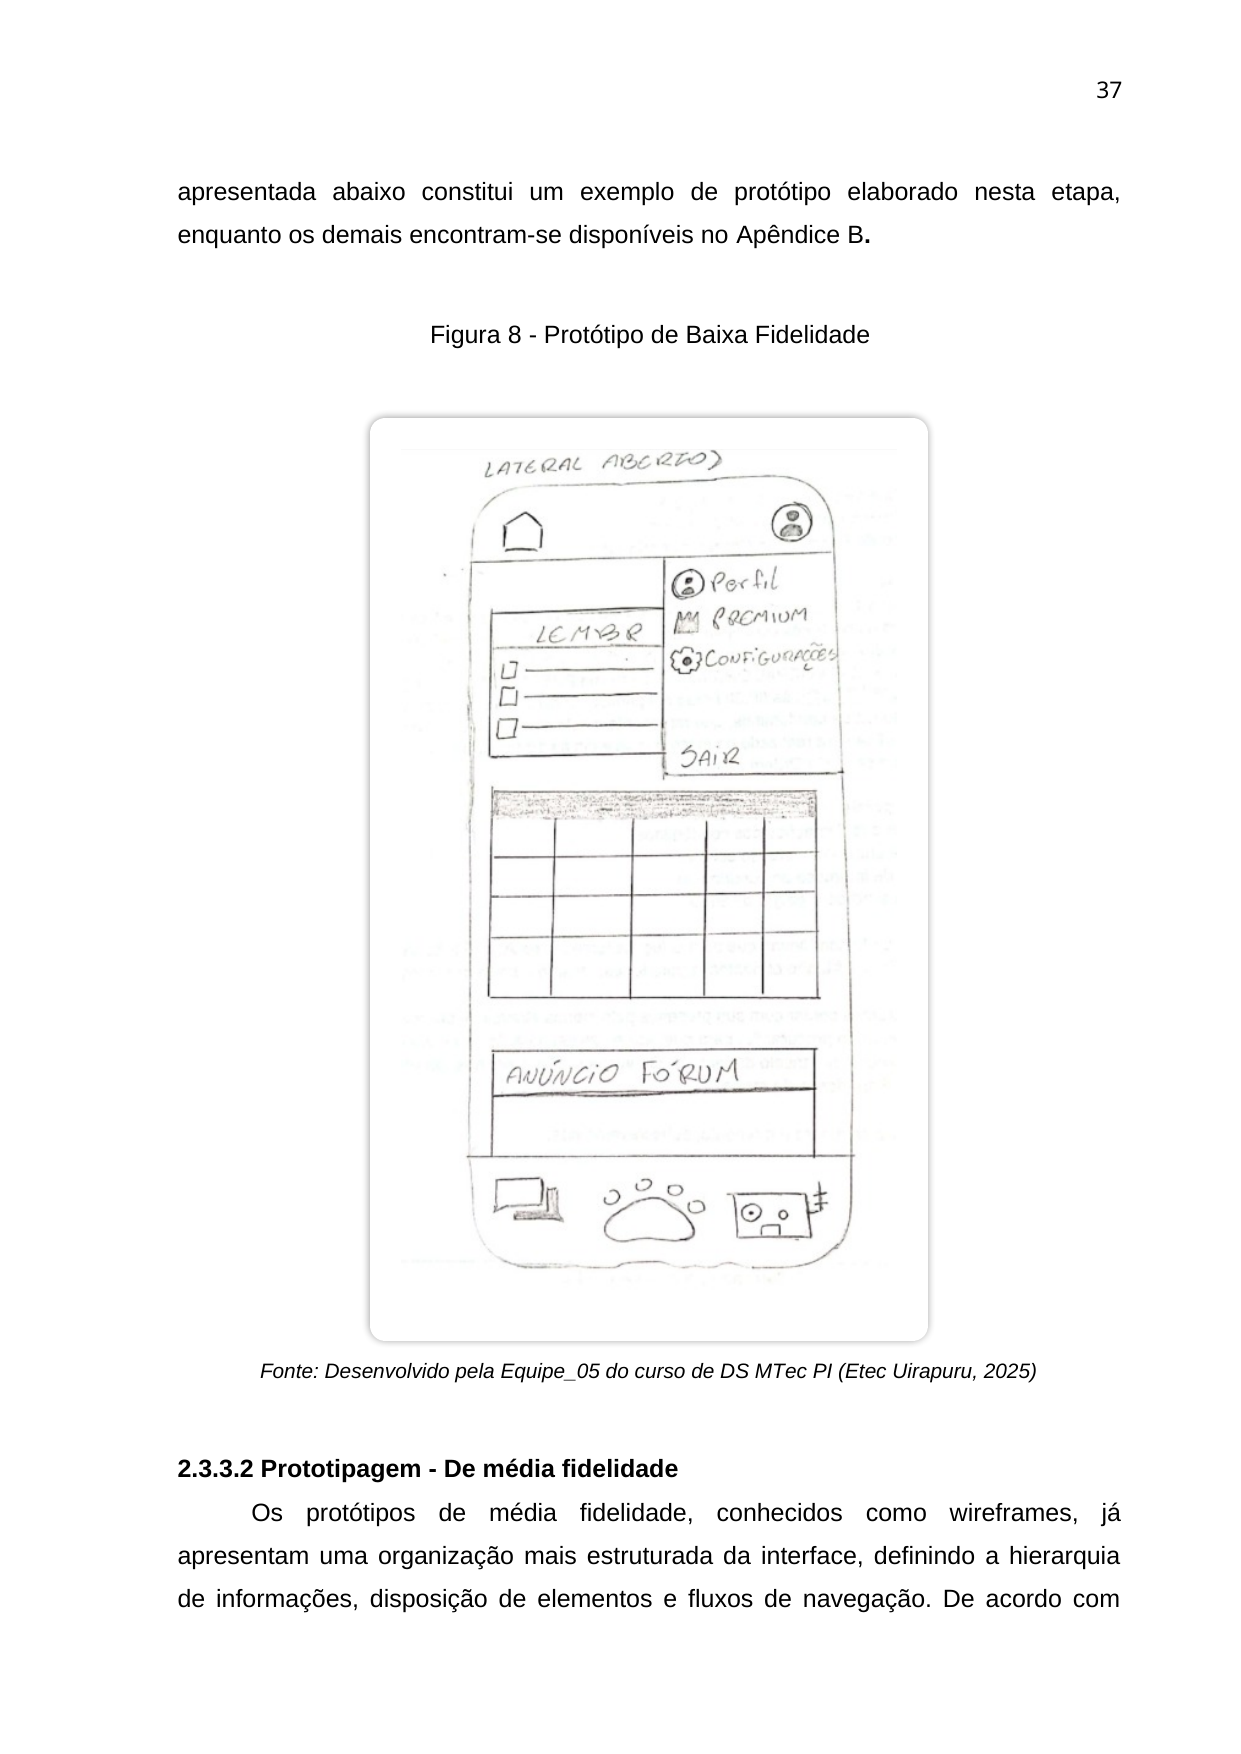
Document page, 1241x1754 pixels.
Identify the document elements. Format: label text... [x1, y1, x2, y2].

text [177, 1497, 1122, 1612]
subtitle 2.3.3.2 Prototipagem - De média fidelidade [177, 1454, 1122, 1483]
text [177, 177, 1122, 249]
text Fonte: Desenvolvido pela Equipe_05 do curso de DS MTec PI (Etec Uirapuru, 2025) [177, 1359, 1122, 1383]
picture [401, 449, 897, 1310]
